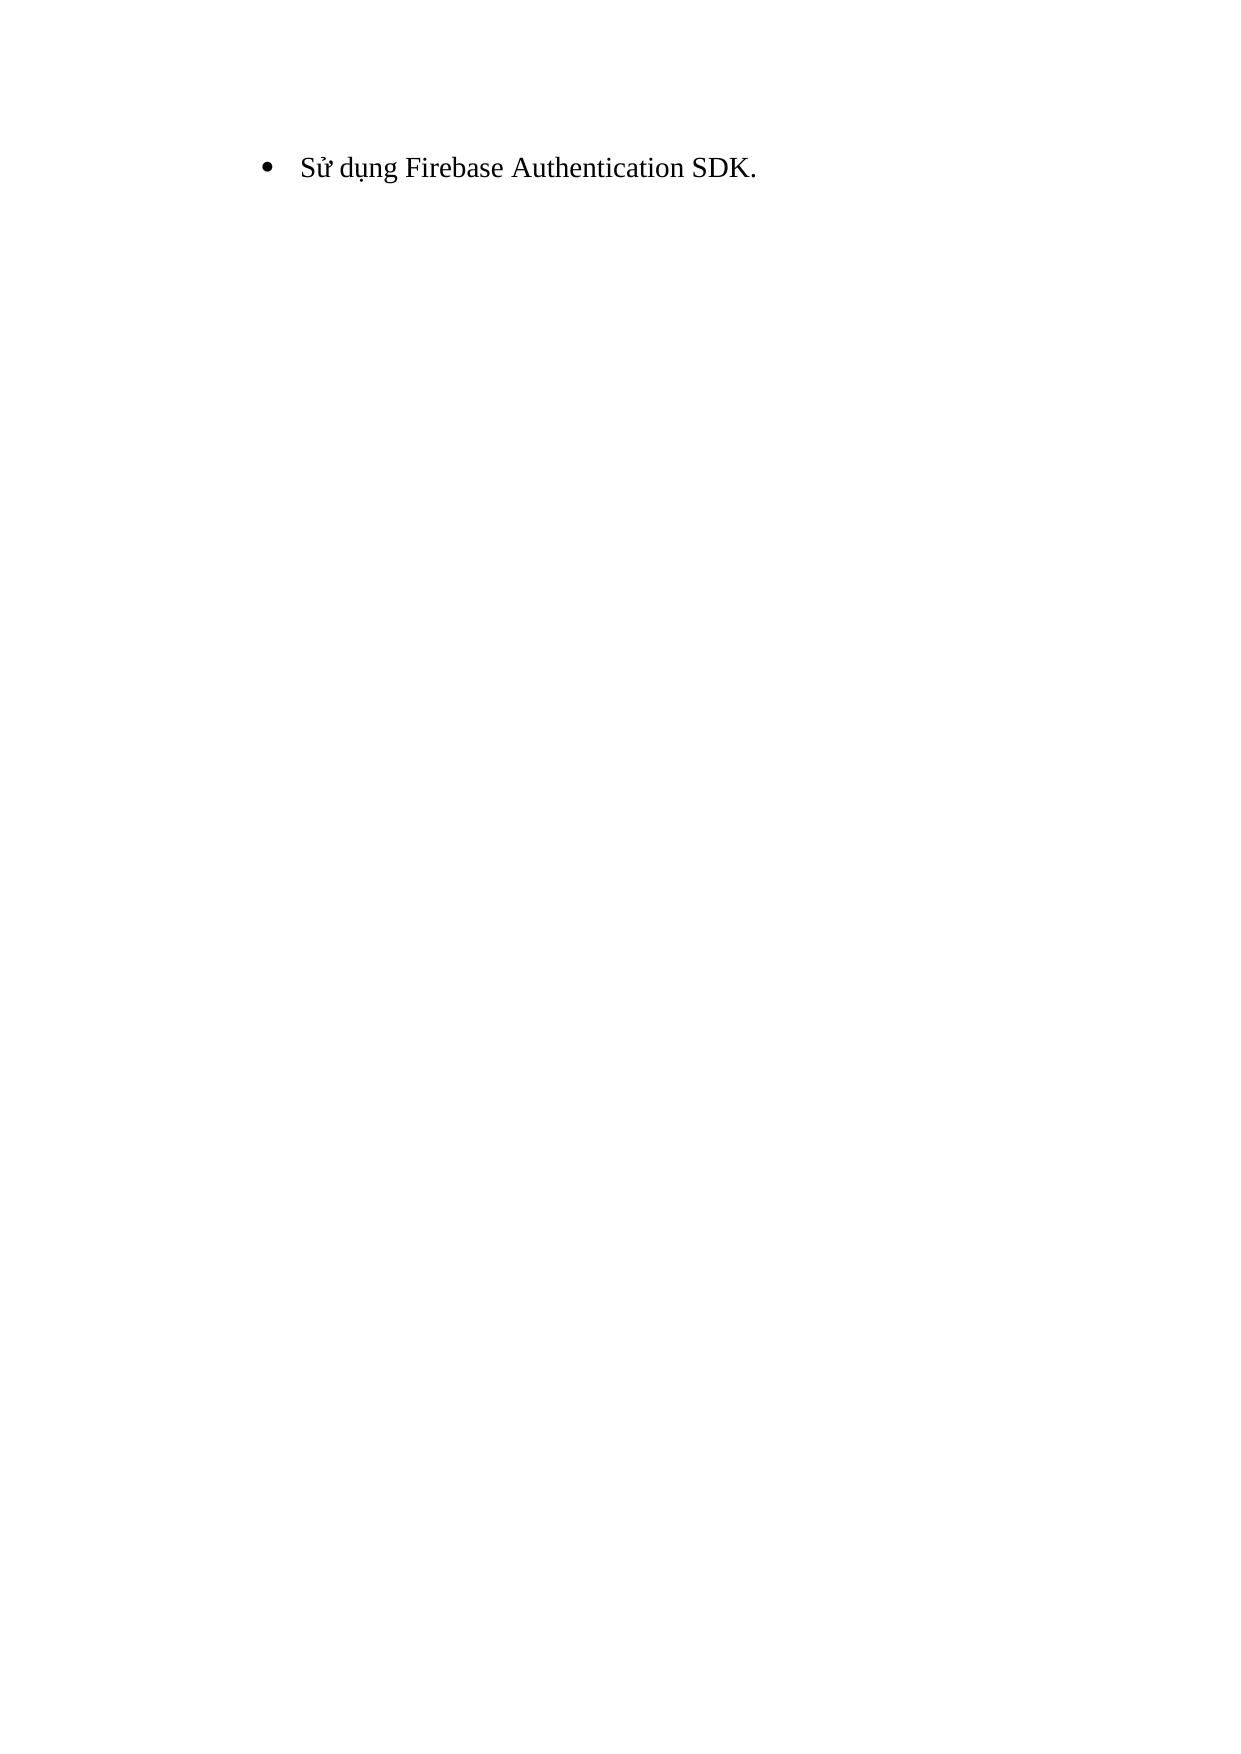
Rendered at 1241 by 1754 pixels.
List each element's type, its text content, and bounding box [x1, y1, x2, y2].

list Sử dụng Firebase Authentication SDK. [262, 150, 1090, 184]
